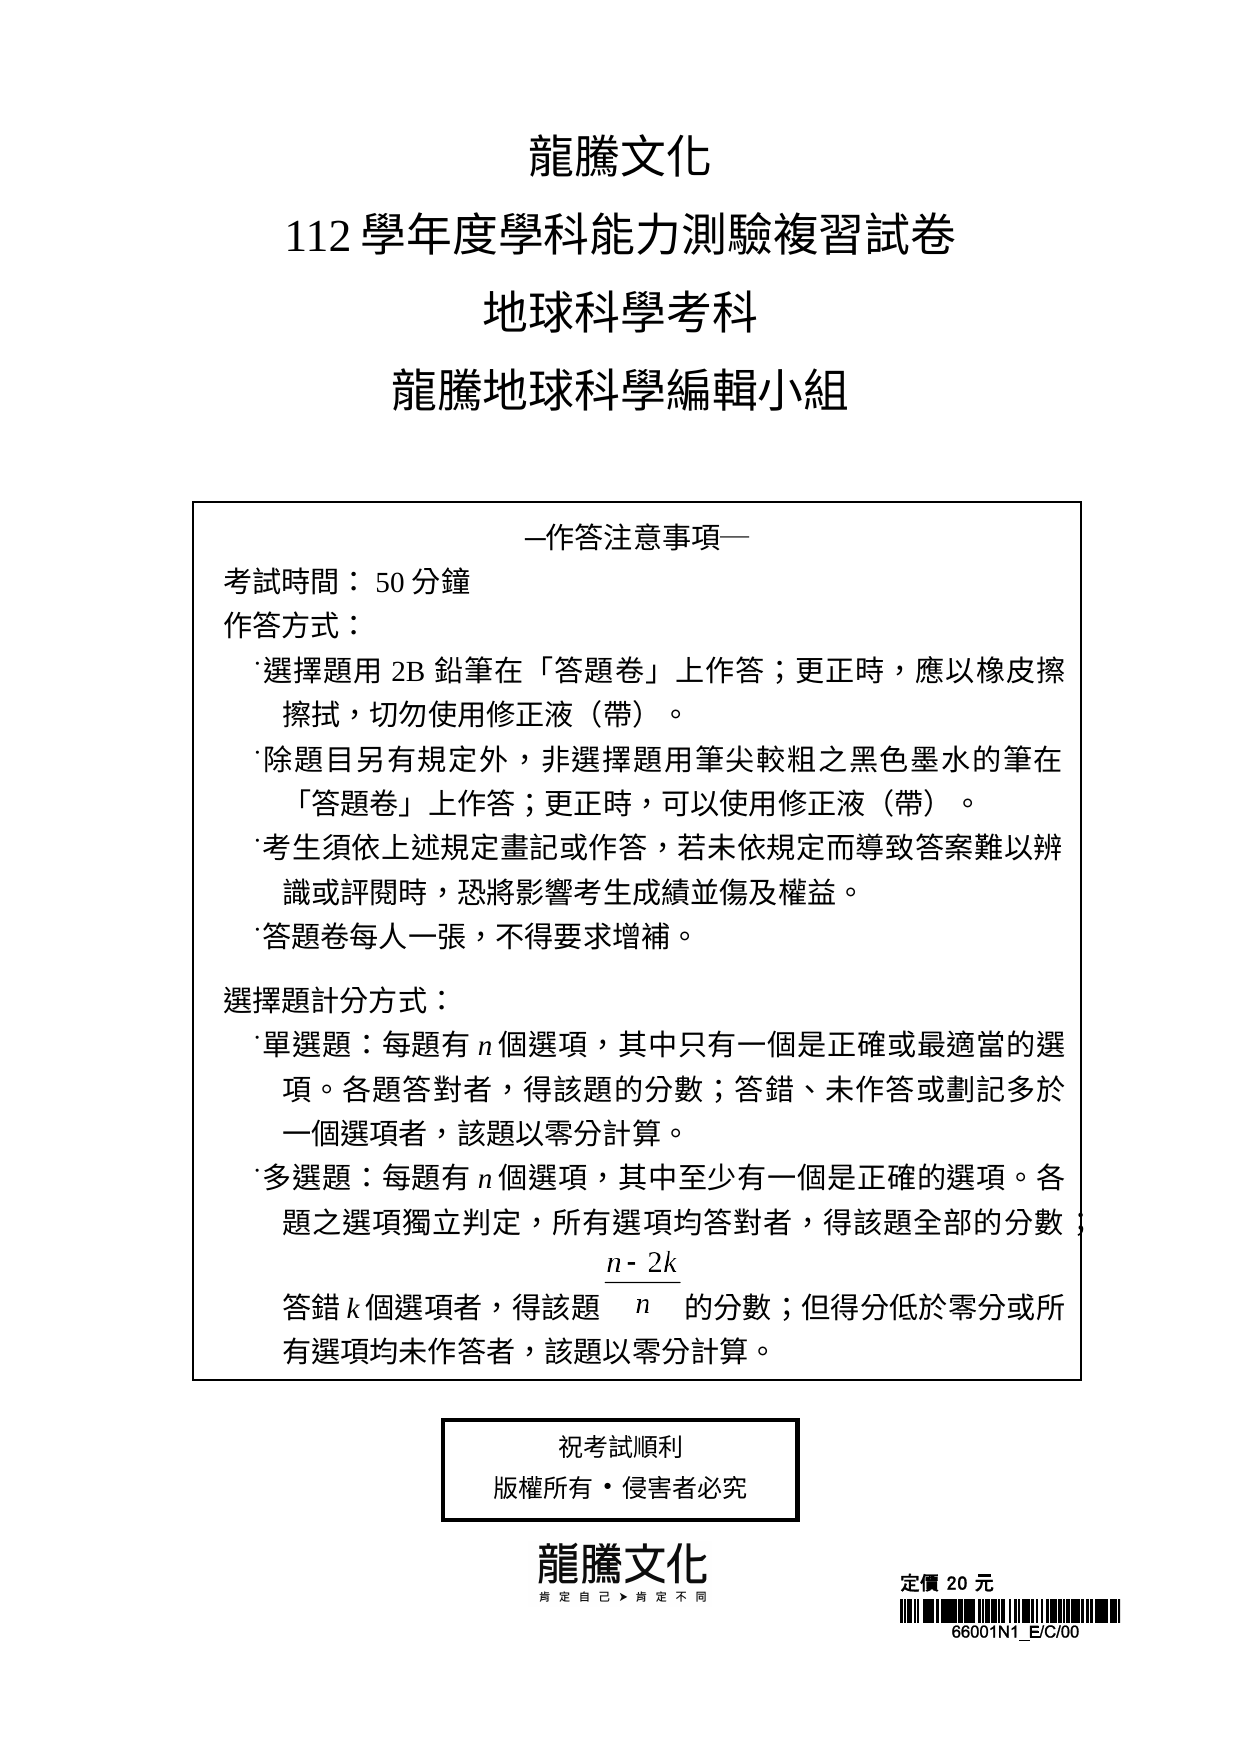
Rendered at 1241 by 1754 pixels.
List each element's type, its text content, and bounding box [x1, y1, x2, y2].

text 龍騰地球科學編輯小組 [118, 348, 1122, 426]
text 地球科學考科 [118, 271, 1122, 348]
picture [528, 1541, 713, 1607]
text 龍騰文化 [118, 115, 1122, 193]
text 112學年度學科能力測驗複習試卷 [118, 193, 1122, 271]
